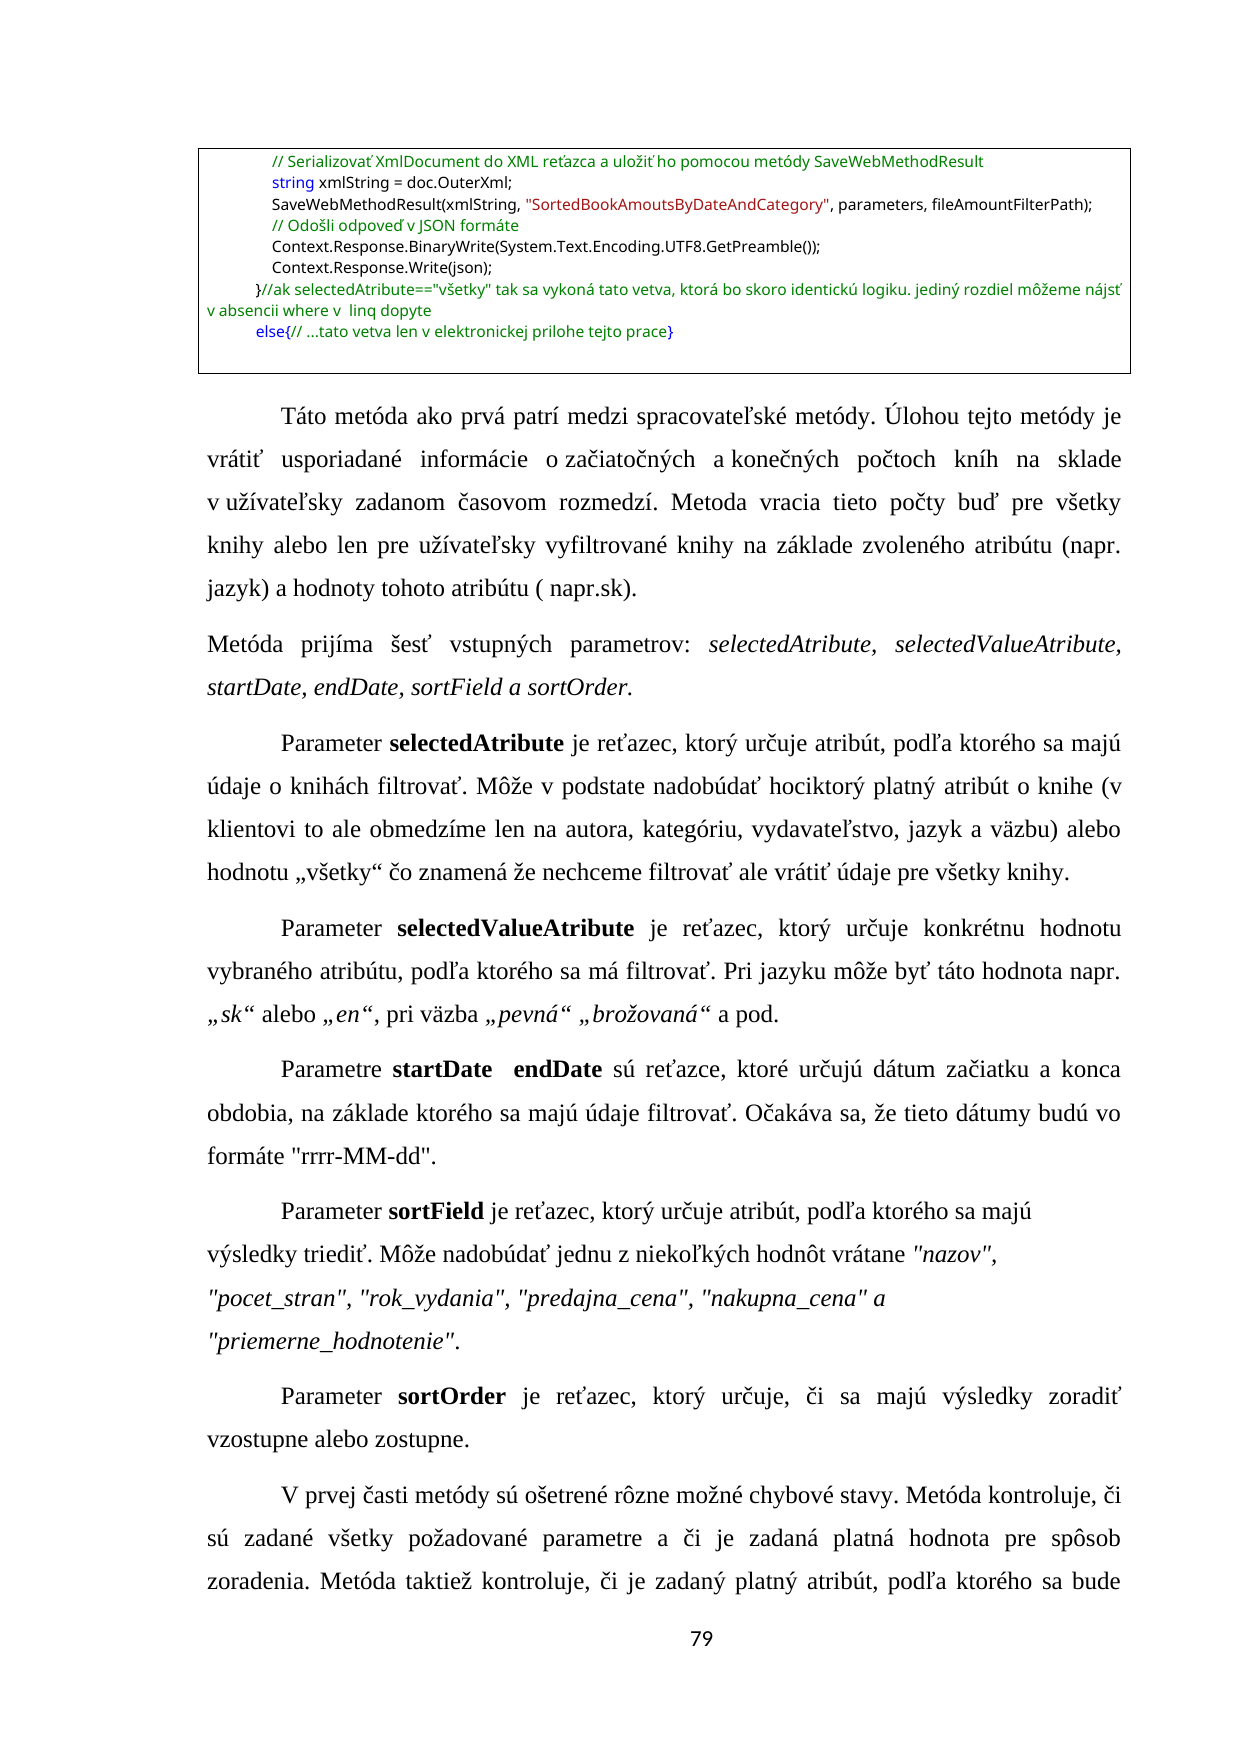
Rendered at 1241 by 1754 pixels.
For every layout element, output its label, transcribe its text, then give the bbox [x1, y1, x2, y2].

text }//ak selectedAtribute=="všetky" tak sa vykoná tato vetva, ktorá bo skoro identickú logiku. jediný rozdiel môžeme nájsť v absencii where v linq dopyte [207, 278, 1122, 321]
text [207, 1480, 1122, 1595]
text Parameter selectedAtribute je reťazec, ktorý určuje atribút, podľa ktorého sa majú údaje o knihách filtrovať. Môže v podstate nadobúdať hociktorý platný atribút o knihe (v klientovi to ale obmedzíme len na autora, kategóriu, vydavateľstvo, jazyk a väzbu) alebo hodnotu „všetky“ čo znamená že nechceme filtrovať ale vrátiť údaje pre všetky knihy. [207, 728, 1122, 886]
text Context.Response.BinaryWrite(System.Text.Encoding.UTF8.GetPreamble()); [207, 236, 1122, 257]
text Context.Response.Write(json); [207, 257, 1122, 278]
text // Odošli odpoveď v JSON formáte [207, 214, 1122, 236]
text Metóda prijíma šesť vstupných parametrov: selectedAtribute, selectedValueAtribute, startDate, endDate, sortField a sortOrder. [207, 629, 1122, 701]
text Parameter selectedValueAtribute je reťazec, ktorý určuje konkrétnu hodnotu vybraného atribútu, podľa ktorého sa má filtrovať. Pri jazyku môže byť táto hodnota napr. „sk“ alebo „en“, pri väzba „pevná“ „brožovaná“ a pod. [207, 913, 1122, 1028]
text Parameter sortField je reťazec, ktorý určuje atribút, podľa ktorého sa majú výsledky triediť. Môže nadobúdať jednu z niekoľkých hodnôt vrátane "nazov", "pocet_stran", "rok_vydania", "predajna_cena", "nakupna_cena" a "priemerne_hodnotenie". [207, 1196, 1122, 1354]
text Parametre startDate endDate sú reťazce, ktoré určujú dátum začiatku a konca obdobia, na základe ktorého sa majú údaje filtrovať. Očakáva sa, že tieto dátumy budú vo formáte "rrrr-MM-dd". [207, 1054, 1122, 1169]
text SaveWebMethodResult(xmlString, "SortedBookAmoutsByDateAndCategory", parameters, fileAmountFilterPath); [207, 193, 1122, 214]
text Táto metóda ako prvá patrí medzi spracovateľské metódy. Úlohou tejto metódy je vrátiť usporiadané informácie o začiatočných a konečných počtoch kníh na sklade v užívateľsky zadanom časovom rozmedzí. Metoda vracia tieto počty buď pre všetky knihy alebo len pre užívateľsky vyfiltrované knihy na základe zvoleného atribútu (napr. jazyk) a hodnoty tohoto atribútu ( napr.sk). [207, 401, 1122, 602]
text // Serializovať XmlDocument do XML reťazca a uložiť ho pomocou metódy SaveWebMethodResult [199, 149, 1130, 172]
text string xmlString = doc.OuterXml; [207, 172, 1122, 193]
text else{// ...tato vetva len v elektronickej prilohe tejto prace} [207, 321, 1122, 342]
text Parameter sortOrder je reťazec, ktorý určuje, či sa majú výsledky zoradiť vzostupne alebo zostupne. [207, 1381, 1122, 1453]
